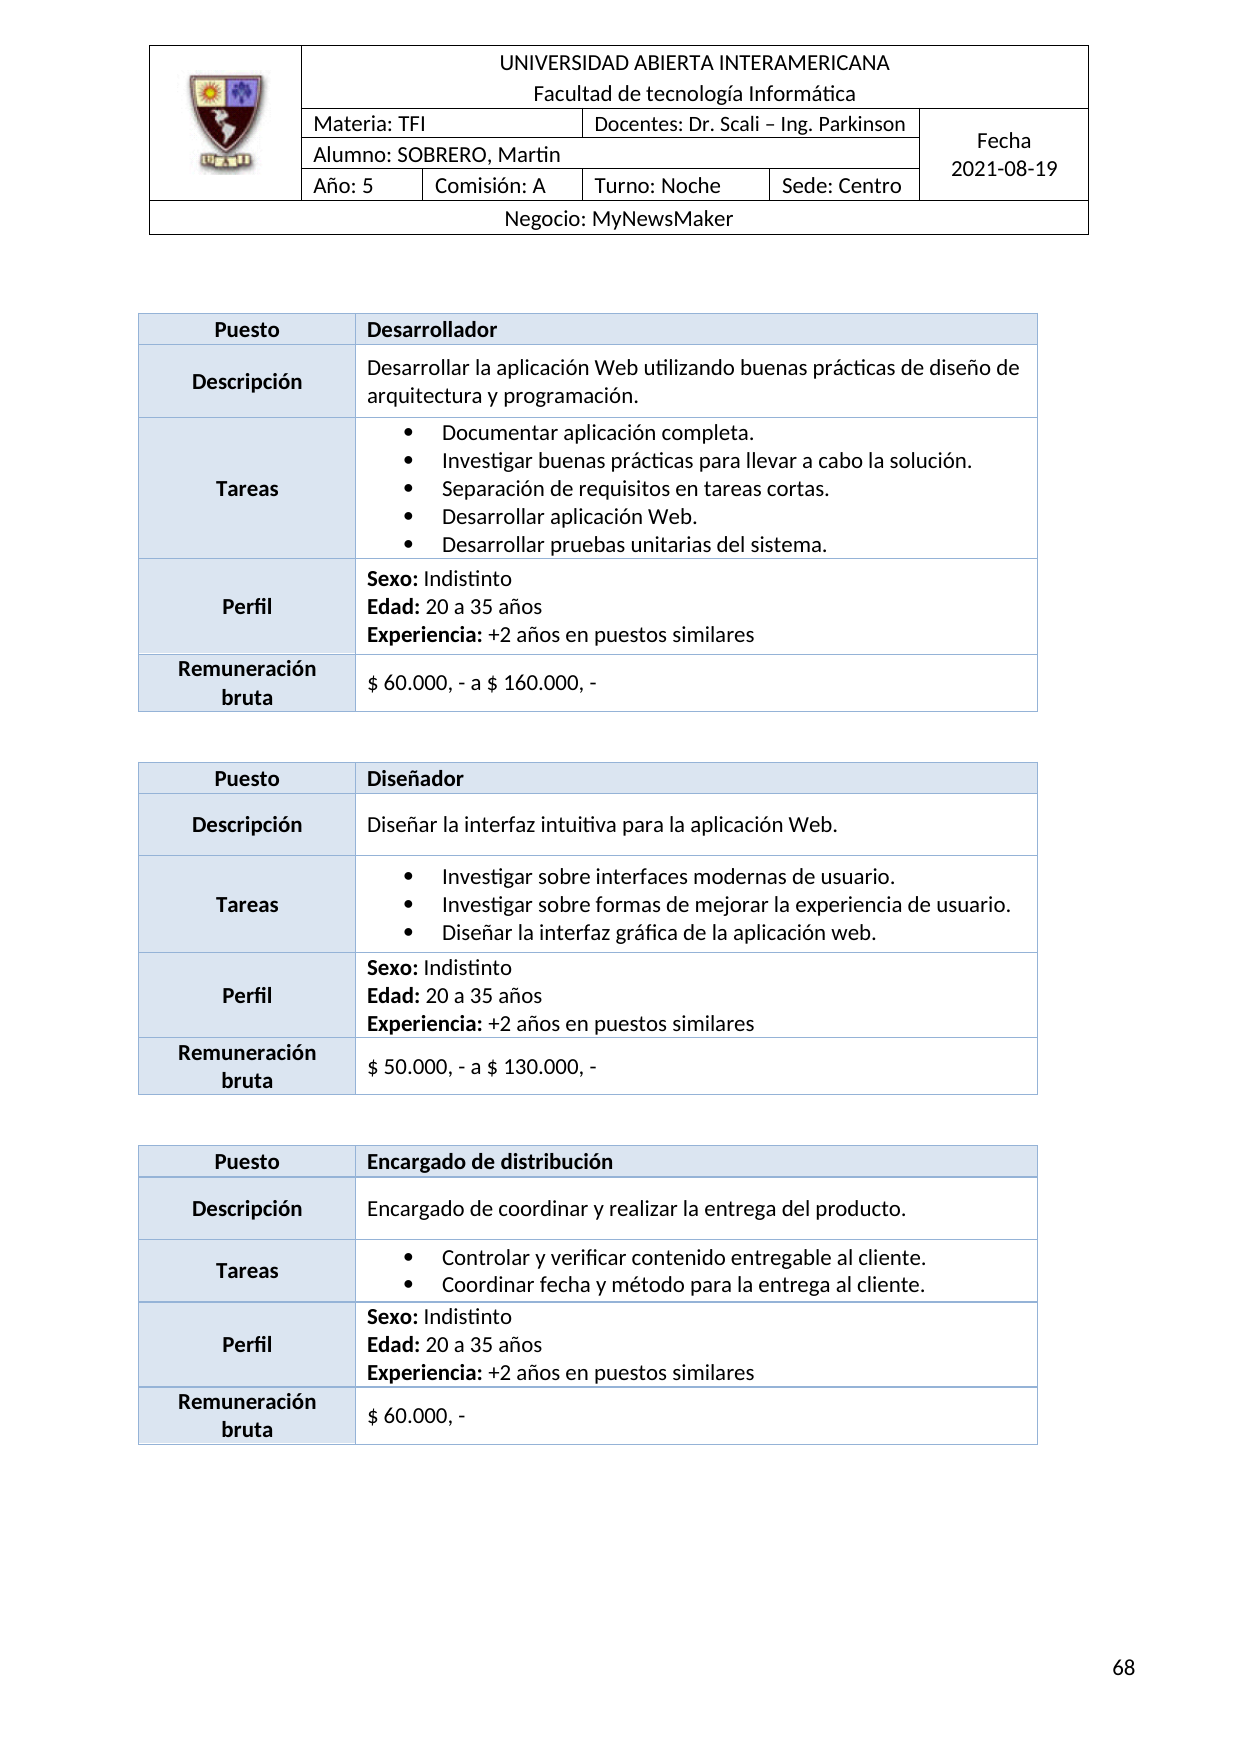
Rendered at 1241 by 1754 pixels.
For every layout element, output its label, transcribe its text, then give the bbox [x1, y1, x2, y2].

table_cell Descripción [139, 794, 355, 855]
table_header Encargado de distribución [356, 1146, 1037, 1176]
table_cell $ 50.000, - a $ 130.000, - [356, 1038, 1037, 1094]
table_cell Diseñar la interfaz intuitiva para la aplicación Web. [356, 794, 1037, 855]
table_cell Documentar aplicación completa. Investigar buenas prácticas para llevar a cabo la solución. Separación de requisitos en tareas cortas. Desarrollar aplicación Web. Desarrollar pruebas unitarias del sistema. [356, 418, 1037, 558]
table_cell Sexo: Indistinto Edad: 20 a 35 años Experiencia: +2 años en puestos similares [356, 1303, 1037, 1386]
table_header Puesto [139, 763, 355, 793]
table_cell $ 60.000, - [356, 1388, 1037, 1443]
table_cell $ 60.000, - a $ 160.000, - [356, 655, 1037, 711]
table_header Desarrollador [356, 314, 1037, 344]
table_cell Perfil [139, 559, 355, 653]
table_cell Remuneración bruta [139, 1388, 355, 1443]
table_cell Investigar sobre interfaces modernas de usuario. Investigar sobre formas de mejorar la experiencia de usuario. Diseñar la interfaz gráfica de la aplicación web. [356, 856, 1037, 952]
table_cell Remuneración bruta [139, 655, 355, 711]
table_cell Encargado de coordinar y realizar la entrega del producto. [356, 1178, 1037, 1239]
table_cell Tareas [139, 418, 355, 558]
picture [175, 67, 276, 180]
table_cell Sexo: Indistinto Edad: 20 a 35 años Experiencia: +2 años en puestos similares [356, 559, 1037, 653]
table_cell Descripción [139, 1178, 355, 1239]
table_cell Descripción [139, 345, 355, 417]
table_cell Desarrollar la aplicación Web utilizando buenas prácticas de diseño de arquitectura y programación. [356, 345, 1037, 417]
table_cell Perfil [139, 1303, 355, 1386]
table_header Puesto [139, 314, 355, 344]
table_cell Sexo: Indistinto Edad: 20 a 35 años Experiencia: +2 años en puestos similares [356, 953, 1037, 1037]
table_header Diseñador [356, 763, 1037, 793]
table_cell Perfil [139, 953, 355, 1037]
table_cell Tareas [139, 856, 355, 952]
table_header Puesto [139, 1146, 355, 1176]
table_cell Tareas [139, 1240, 355, 1301]
table_cell Controlar y verificar contenido entregable al cliente. Coordinar fecha y método para la entrega al cliente. [356, 1240, 1037, 1301]
table_cell Remuneración bruta [139, 1038, 355, 1094]
